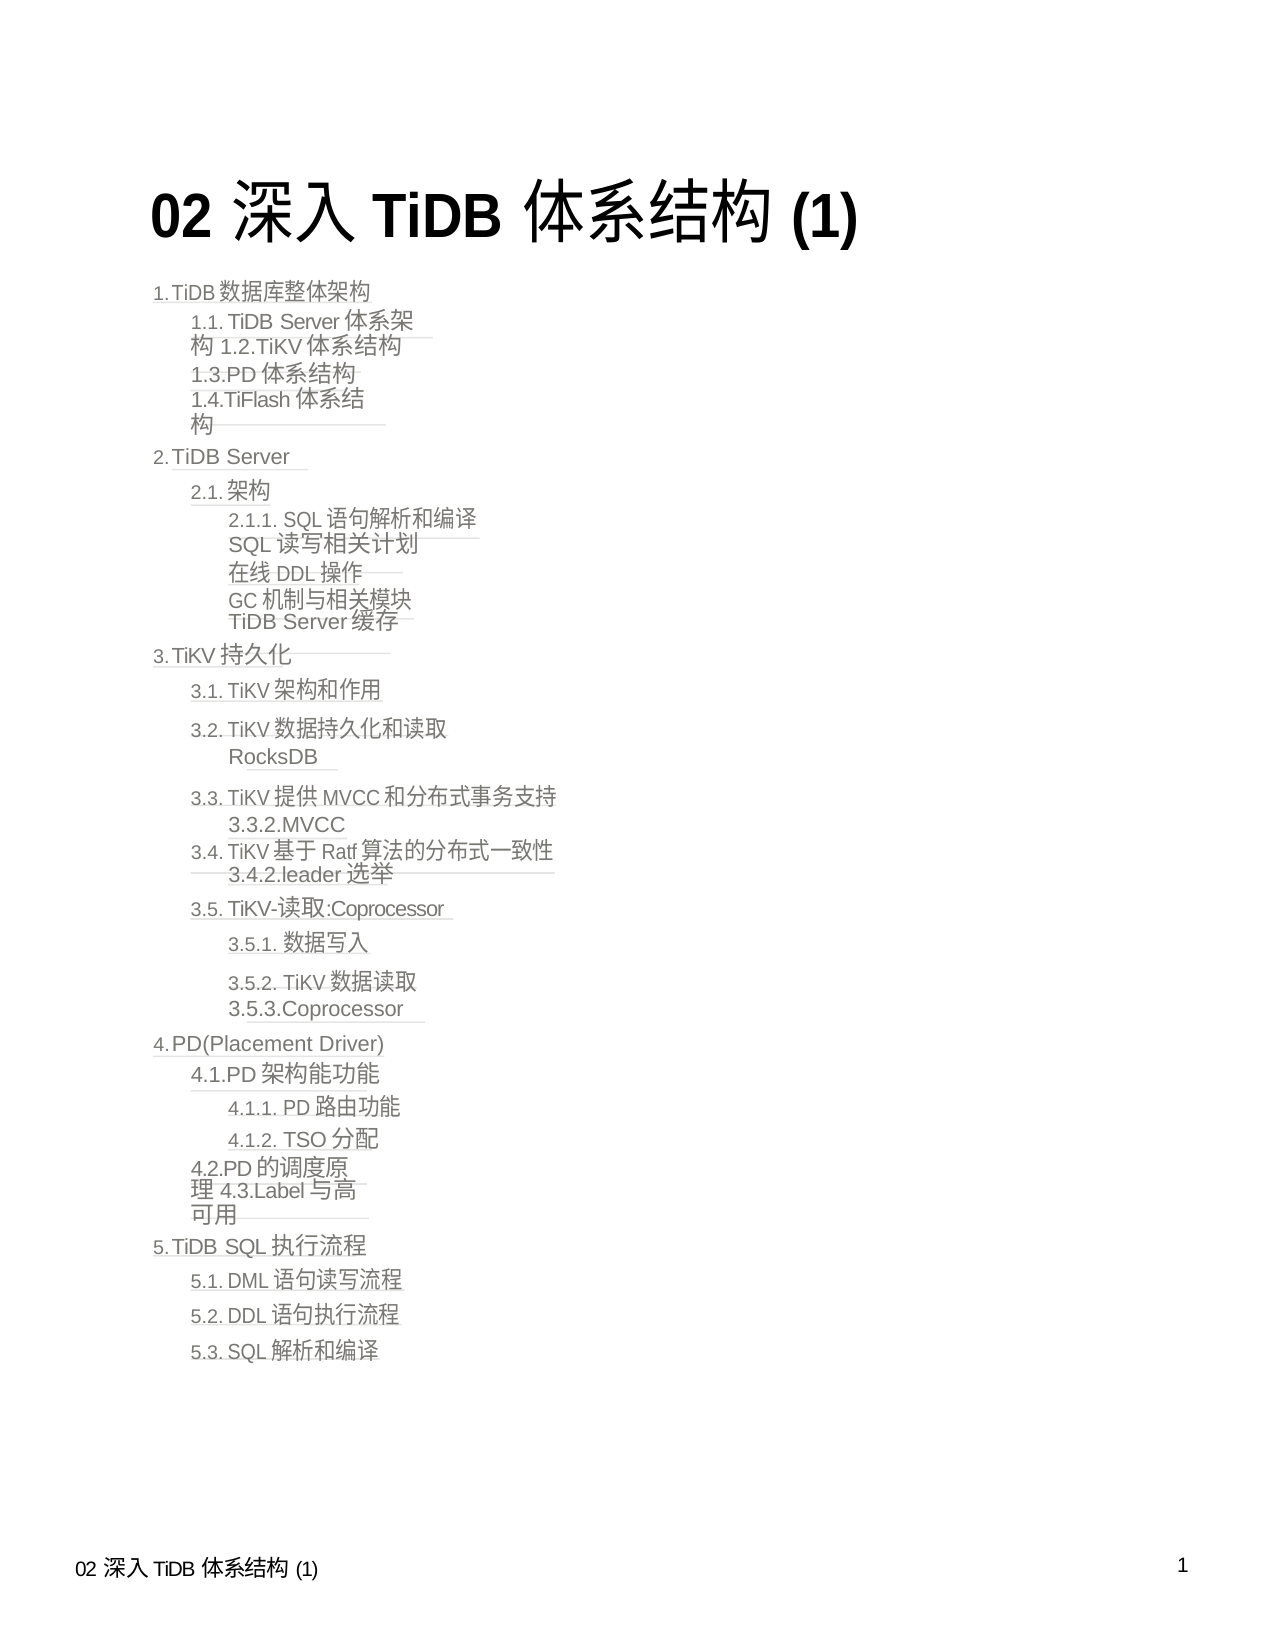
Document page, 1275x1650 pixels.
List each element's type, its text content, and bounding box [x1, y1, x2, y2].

text 在线DDL操作 [228, 559, 1212, 587]
list TiKV数据持久化和读取 [190, 706, 1212, 746]
list TiKV架构和作⽤ [190, 671, 1212, 706]
list TiKV基于Ratf算法的分布式⼀致性 3.4.2.leader选举 [191, 840, 555, 889]
list TiKV持久化 [153, 637, 1212, 671]
list TiKV-读取:Coprocessor [190, 889, 1212, 923]
text 4.2.PD的调度原理 4.3.Label与⾼可⽤ [191, 1156, 368, 1231]
list 数据写⼊ [228, 923, 1212, 958]
list PD(Placement Driver) 4.1.PD架构能功能 [153, 1030, 384, 1089]
list TSO分配 [228, 1122, 1212, 1153]
text GC机制与相关模块 TiDB Server缓存 [228, 589, 414, 637]
list SQL解析和编译 [190, 1331, 1212, 1367]
list DDL语句执⾏流程 [190, 1295, 1212, 1331]
list SQL语句解析和编译 SQL读写相关计划 [228, 506, 480, 559]
text 1.3.PD体系结构 1.4.TiFlash体系结构 [191, 361, 386, 441]
list PD路由功能 [228, 1090, 1212, 1122]
text 3.3.2.MVCC [228, 814, 1212, 837]
list TiDB Server [153, 443, 1212, 469]
text RocksDB [228, 746, 1212, 769]
list TiKV提供MVCC和分布式事务⽀持 [190, 771, 1212, 814]
list 架构 [190, 471, 1212, 506]
list DML语句读写流程 [190, 1261, 1212, 1295]
list TiDB SQL执⾏流程 [153, 1231, 1212, 1261]
list TiKV数据读取 [228, 958, 1212, 998]
text 02 深⼊ TiDB 体系结构 (1) [150, 144, 1212, 262]
text 3.5.3.Coprocessor [228, 998, 1212, 1021]
list TiDB数据库整体架构 [153, 268, 1212, 309]
list TiDB Server体系架构 1.2.TiKV体系结构 [191, 309, 433, 361]
